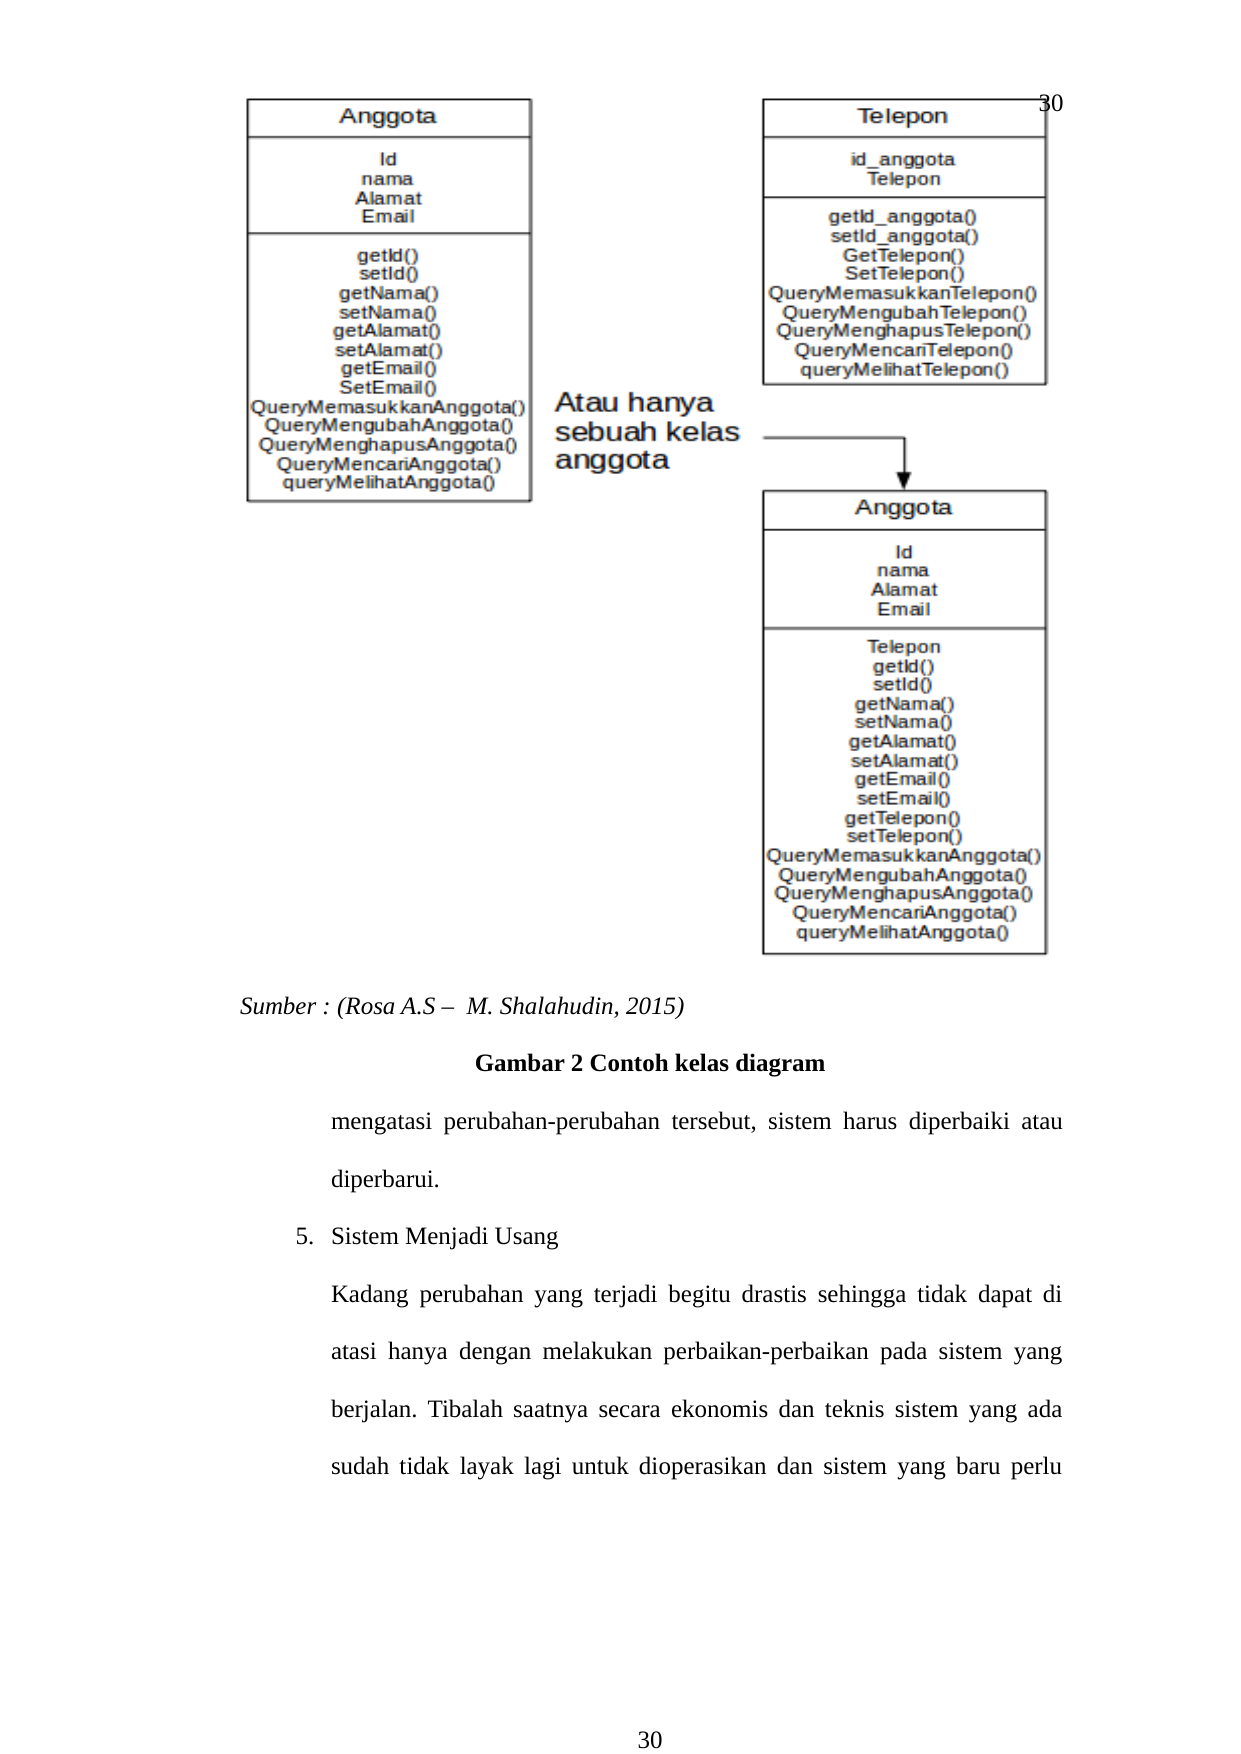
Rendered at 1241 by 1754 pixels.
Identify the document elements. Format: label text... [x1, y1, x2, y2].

list Sistem Menjadi Usang [295, 1221, 1063, 1250]
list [331, 1279, 1063, 1480]
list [331, 236, 1063, 1192]
picture [239, 94, 1060, 963]
